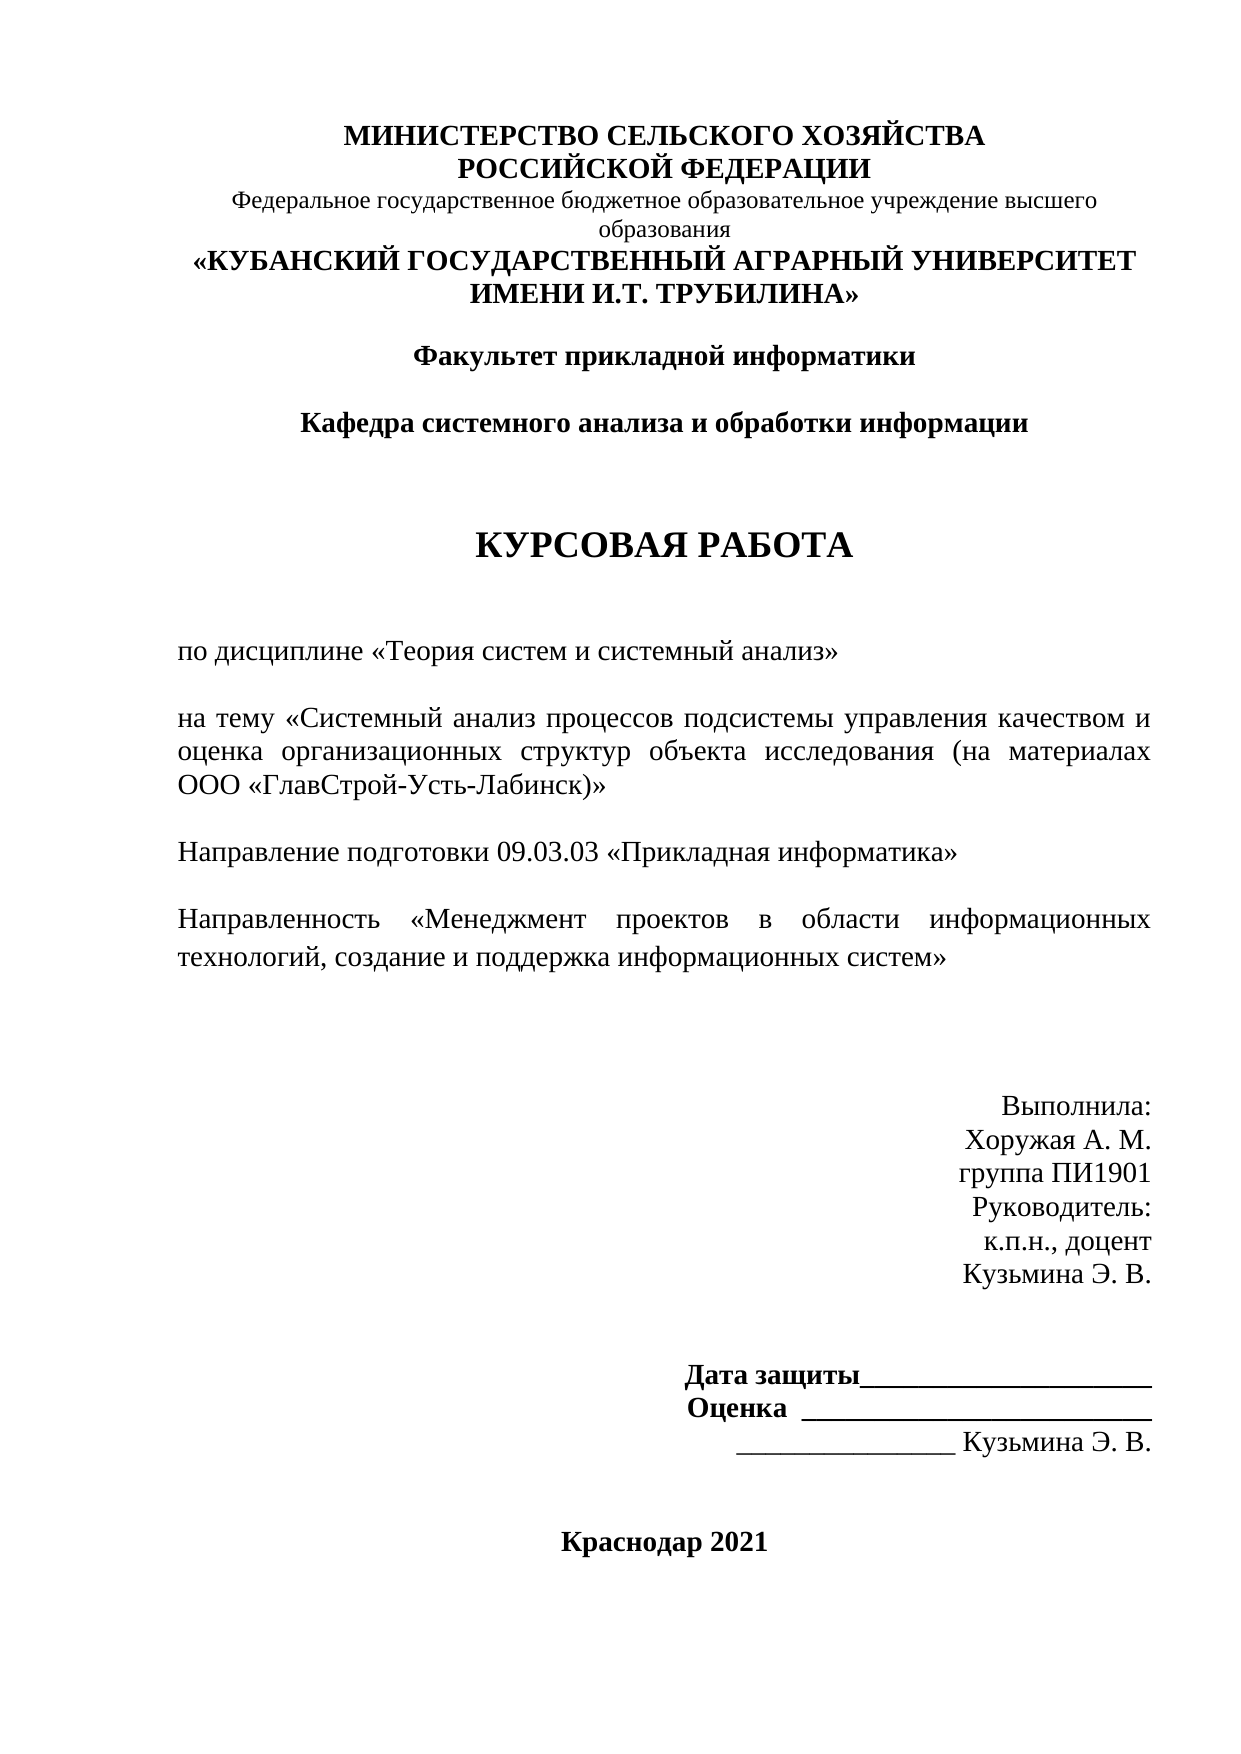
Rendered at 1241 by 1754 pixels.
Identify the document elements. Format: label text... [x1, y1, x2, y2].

text Кафедра системного анализа и обработки информации [177, 405, 1152, 438]
text Направление подготовки 09.03.03 «Прикладная информатика» [177, 834, 1152, 867]
text ИМЕНИ И.Т. ТРУБИЛИНА» [177, 276, 1152, 310]
text Направленность «Менеджмент проектов в области информационных технологий, создание и поддержка информационных систем» [177, 901, 1152, 973]
text группа ПИ1901 [177, 1156, 1152, 1189]
text КУРСОВАЯ РАБОТА [177, 522, 1152, 566]
text Выполнила: [177, 1088, 1152, 1122]
text Федеральное государственное бюджетное образовательное учреждение высшего образования [177, 185, 1152, 243]
text Краснодар 2021 [177, 1524, 1152, 1558]
text Кузьмина Э. В. [177, 1256, 1152, 1290]
text Дата защиты____________________ [177, 1357, 1152, 1390]
text Руководитель: [177, 1189, 1152, 1223]
text на тему «Системный анализ процессов подсистемы управления качеством и оценка организационных структур объекта исследования (на материалах ООО «ГлавСтрой-Усть-Лабинск)» [177, 700, 1152, 800]
text по дисциплине «Теория систем и системный анализ» [177, 633, 1152, 666]
text _______________ Кузьмина Э. В. [177, 1424, 1152, 1457]
text к.п.н., доцент [177, 1223, 1152, 1256]
text МИНИСТЕРСТВО СЕЛЬСКОГО ХОЗЯЙСТВА [177, 118, 1152, 152]
text РОССИЙСКОЙ ФЕДЕРАЦИИ [177, 152, 1152, 185]
text Хоружая А. М. [177, 1122, 1152, 1156]
text «КУБАНСКИЙ ГОСУДАРСТВЕННЫЙ АГРАРНЫЙ УНИВЕРСИТЕТ [177, 243, 1152, 276]
text Факультет прикладной информатики [177, 338, 1152, 371]
text Оценка ________________________ [177, 1390, 1152, 1424]
